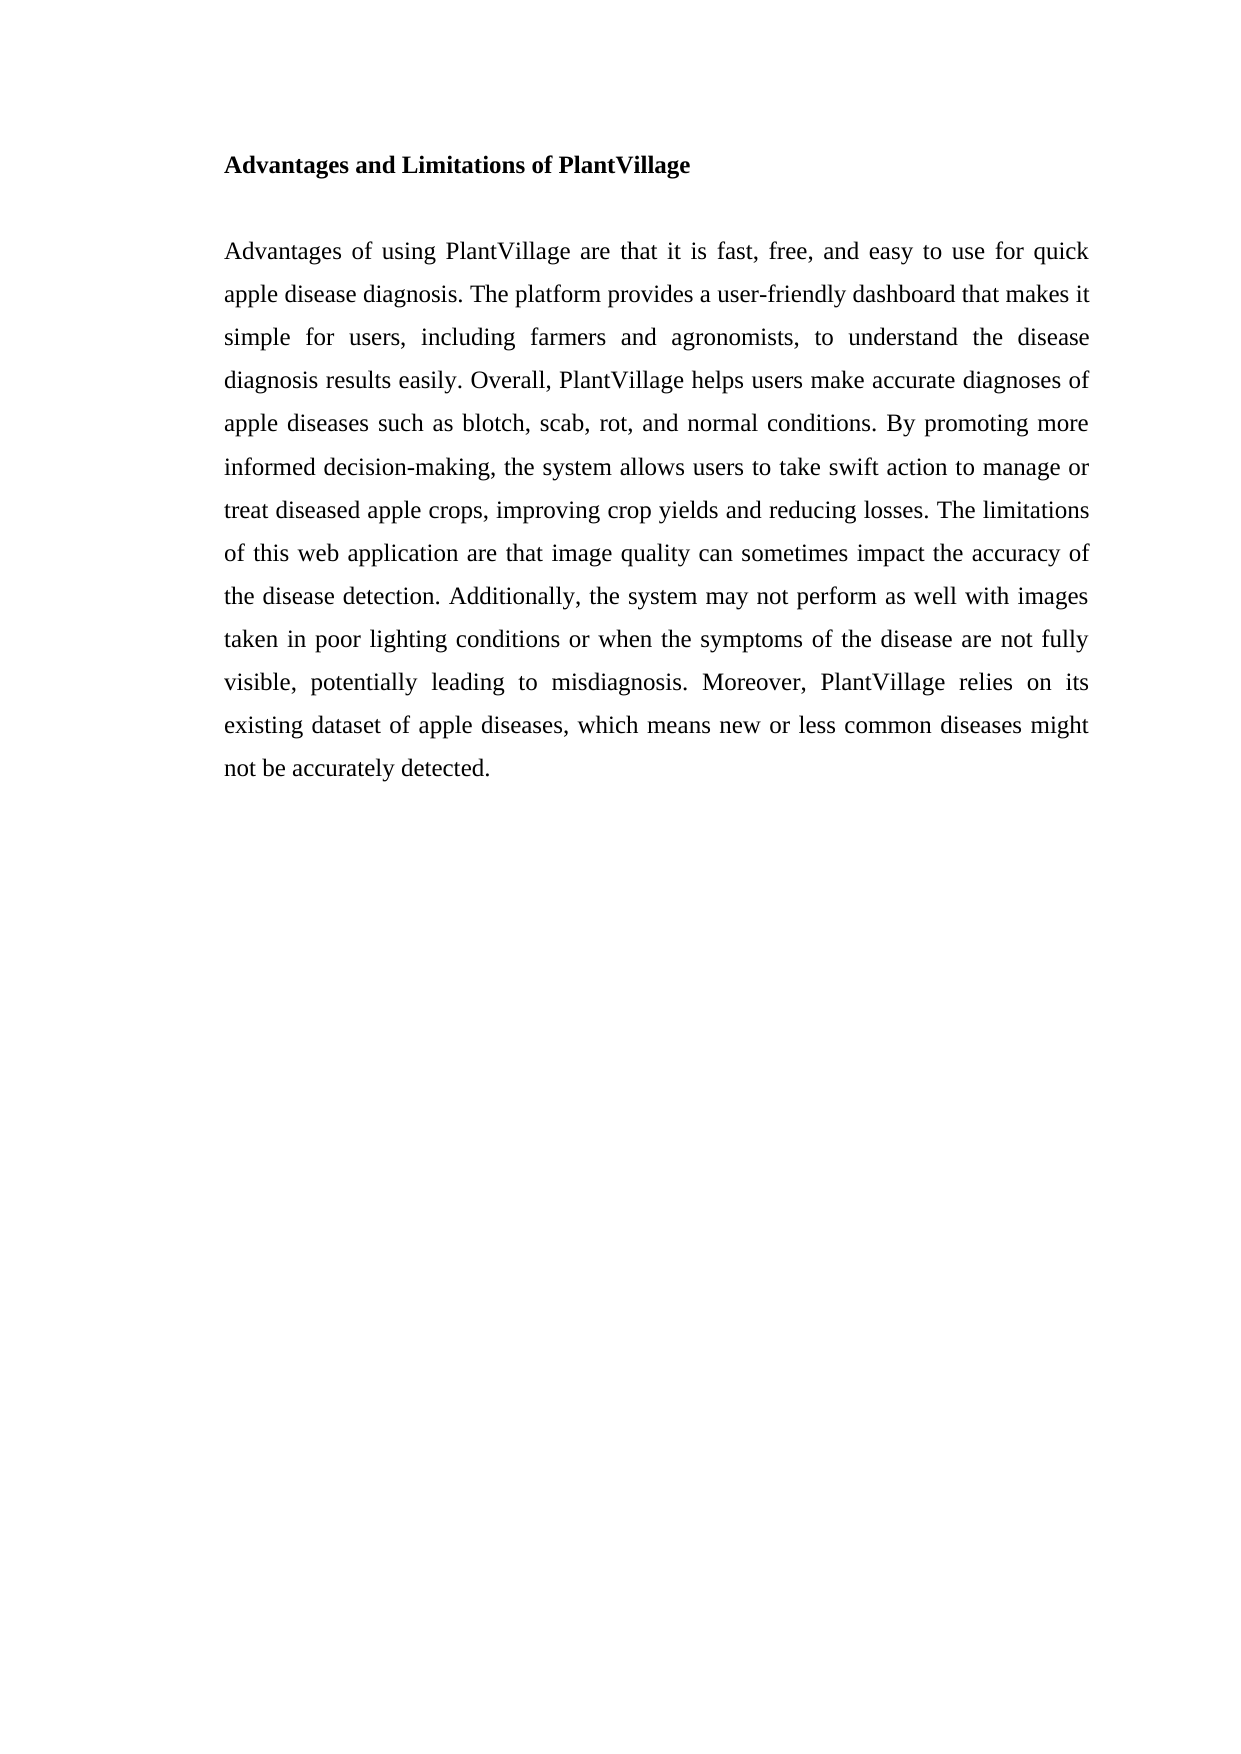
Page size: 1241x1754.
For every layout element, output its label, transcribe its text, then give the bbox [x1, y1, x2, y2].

text Advantages and Limitations of PlantVillage [224, 150, 1090, 179]
text Advantages of using PlantVillage are that it is fast, free, and easy to use for quick apple disease diagnosis. The platform provides a user-friendly dashboard that makes it simple for users, including farmers and agronomists, to understand the disease diagnosis results easily. Overall, PlantVillage helps users make accurate diagnoses of apple diseases such as blotch, scab, rot, and normal conditions. By promoting more informed decision-making, the system allows users to take swift action to manage or treat diseased apple crops, improving crop yields and reducing losses. The limitations of this web application are that image quality can sometimes impact the accuracy of the disease detection. Additionally, the system may not perform as well with images taken in poor lighting conditions or when the symptoms of the disease are not fully visible, potentially leading to misdiagnosis. Moreover, PlantVillage relies on its existing dataset of apple diseases, which means new or less common diseases might not be accurately detected. [224, 236, 1090, 782]
